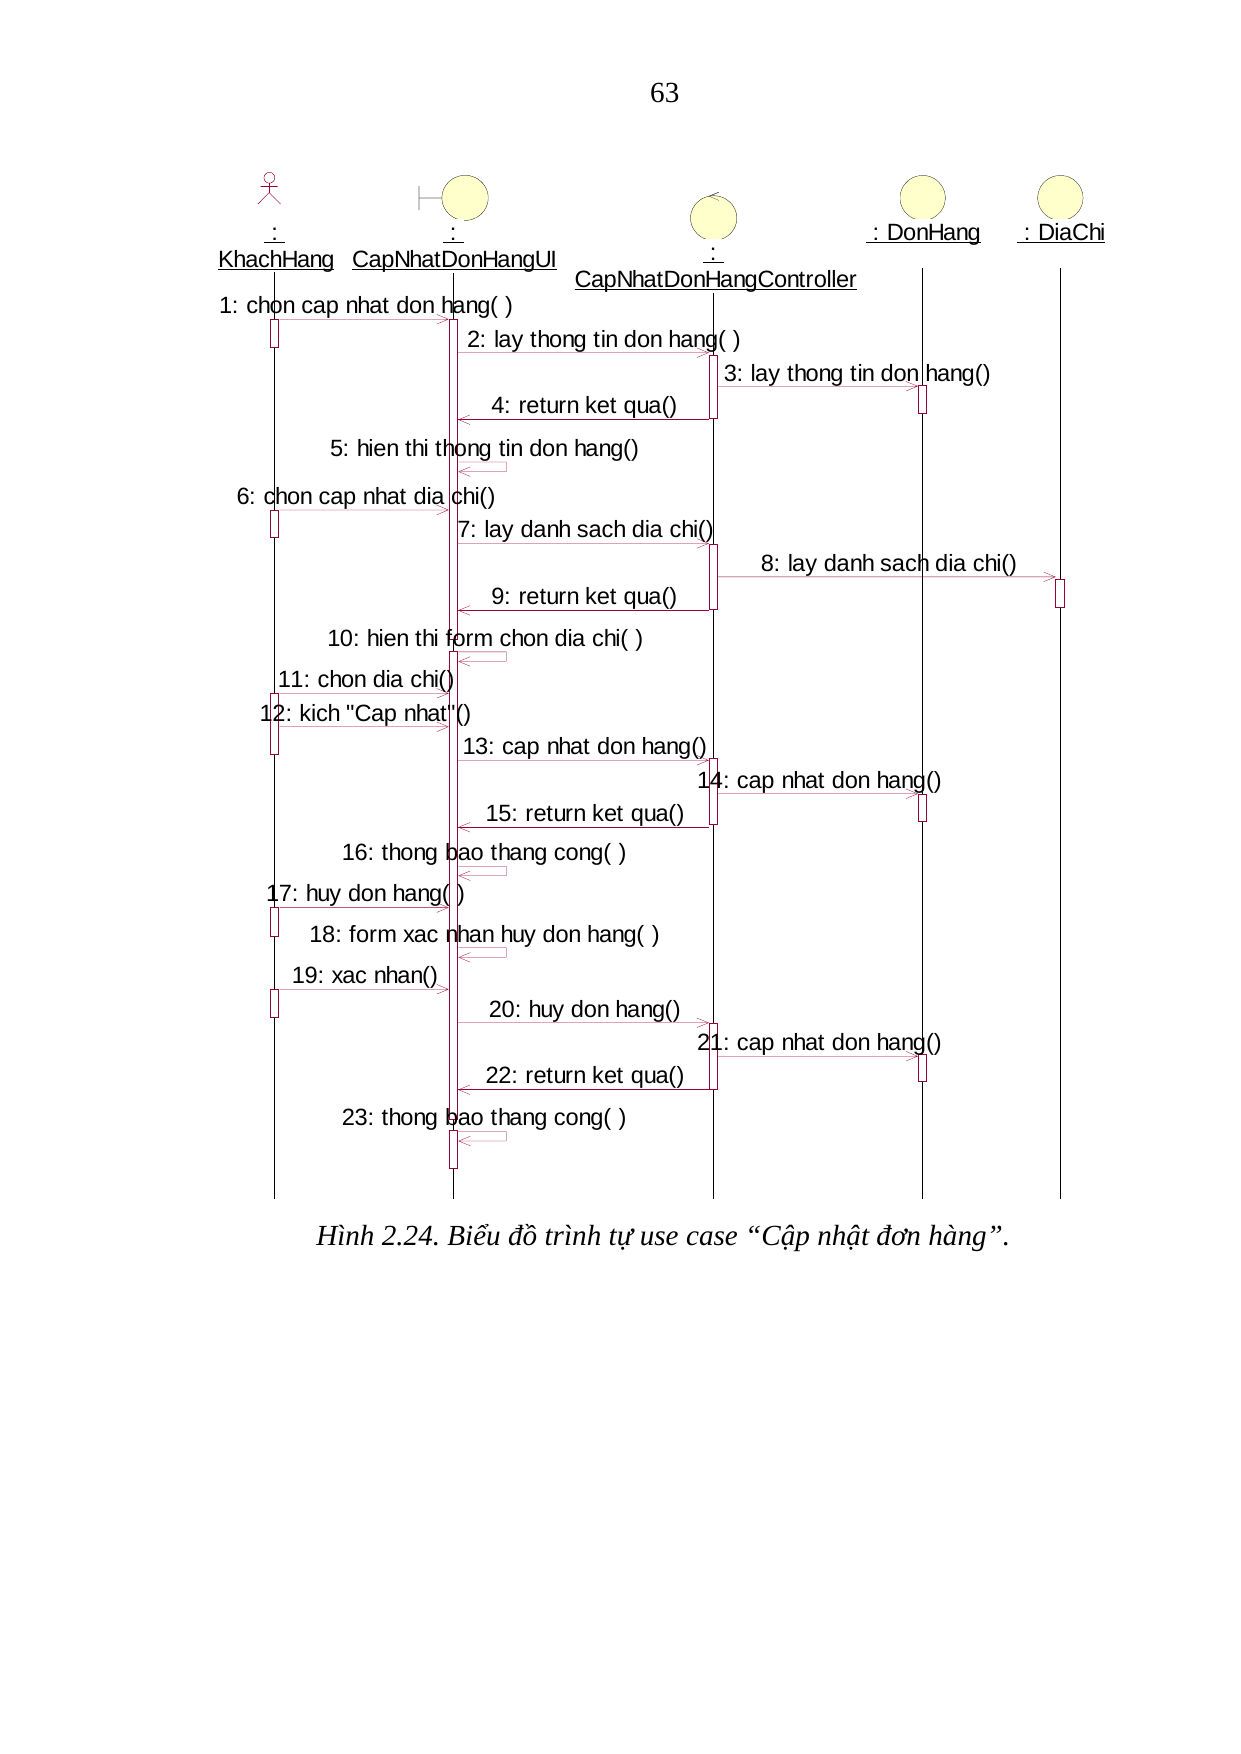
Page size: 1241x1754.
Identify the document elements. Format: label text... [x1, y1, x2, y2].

text Hình 2.24. Biểu đồ trình tự use case “Cập nhật đơn hàng”. [207, 1218, 1122, 1252]
